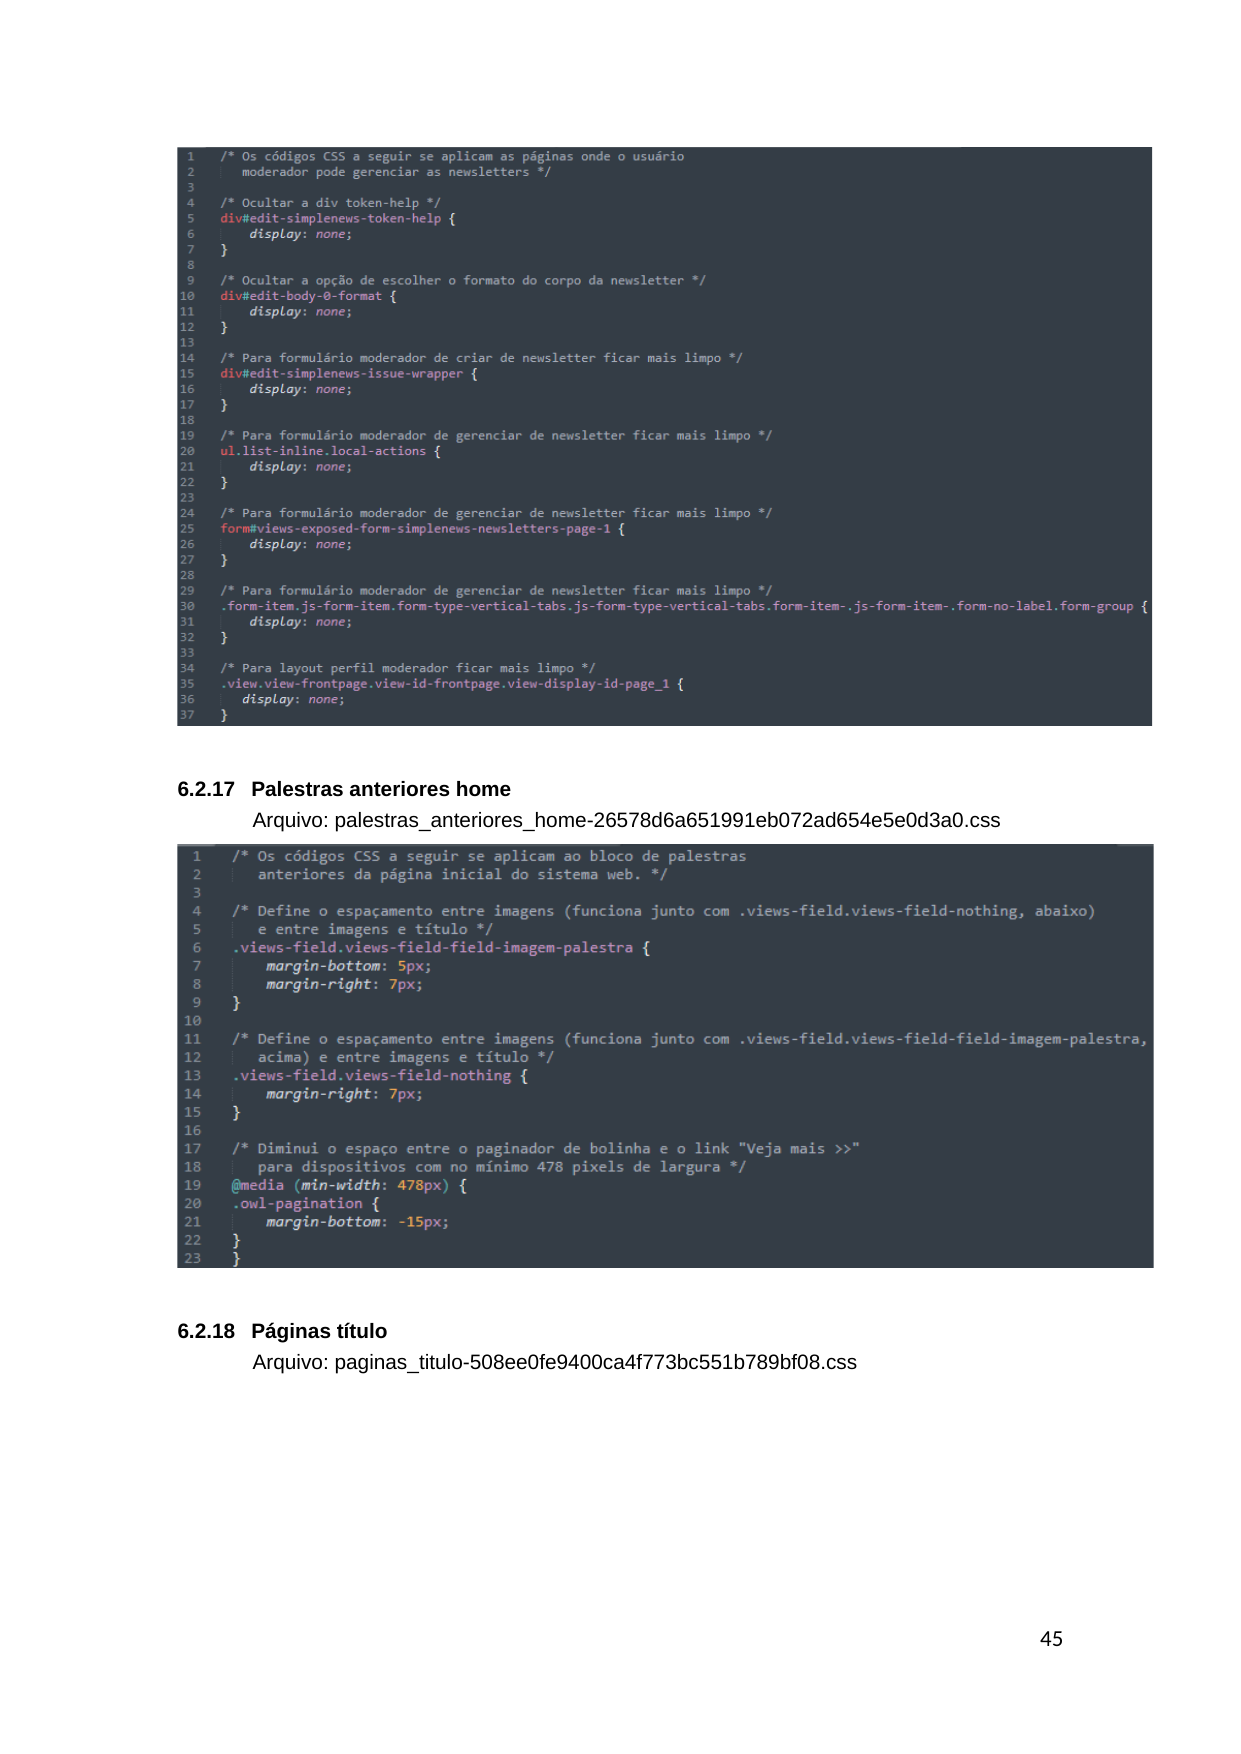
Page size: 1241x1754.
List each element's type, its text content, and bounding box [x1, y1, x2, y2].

text Arquivo: paginas_titulo-508ee0fe9400ca4f773bc551b789bf08.css [252, 1349, 1063, 1374]
text Arquivo: palestras_anteriores_home-26578d6a651991eb072ad654e5e0d3a0.css [252, 807, 1063, 832]
picture [177, 147, 1153, 726]
subtitle 6.2.17 Palestras anteriores home [177, 776, 1063, 801]
picture [177, 844, 1154, 1268]
subtitle 6.2.18 Páginas título [177, 1318, 1063, 1343]
